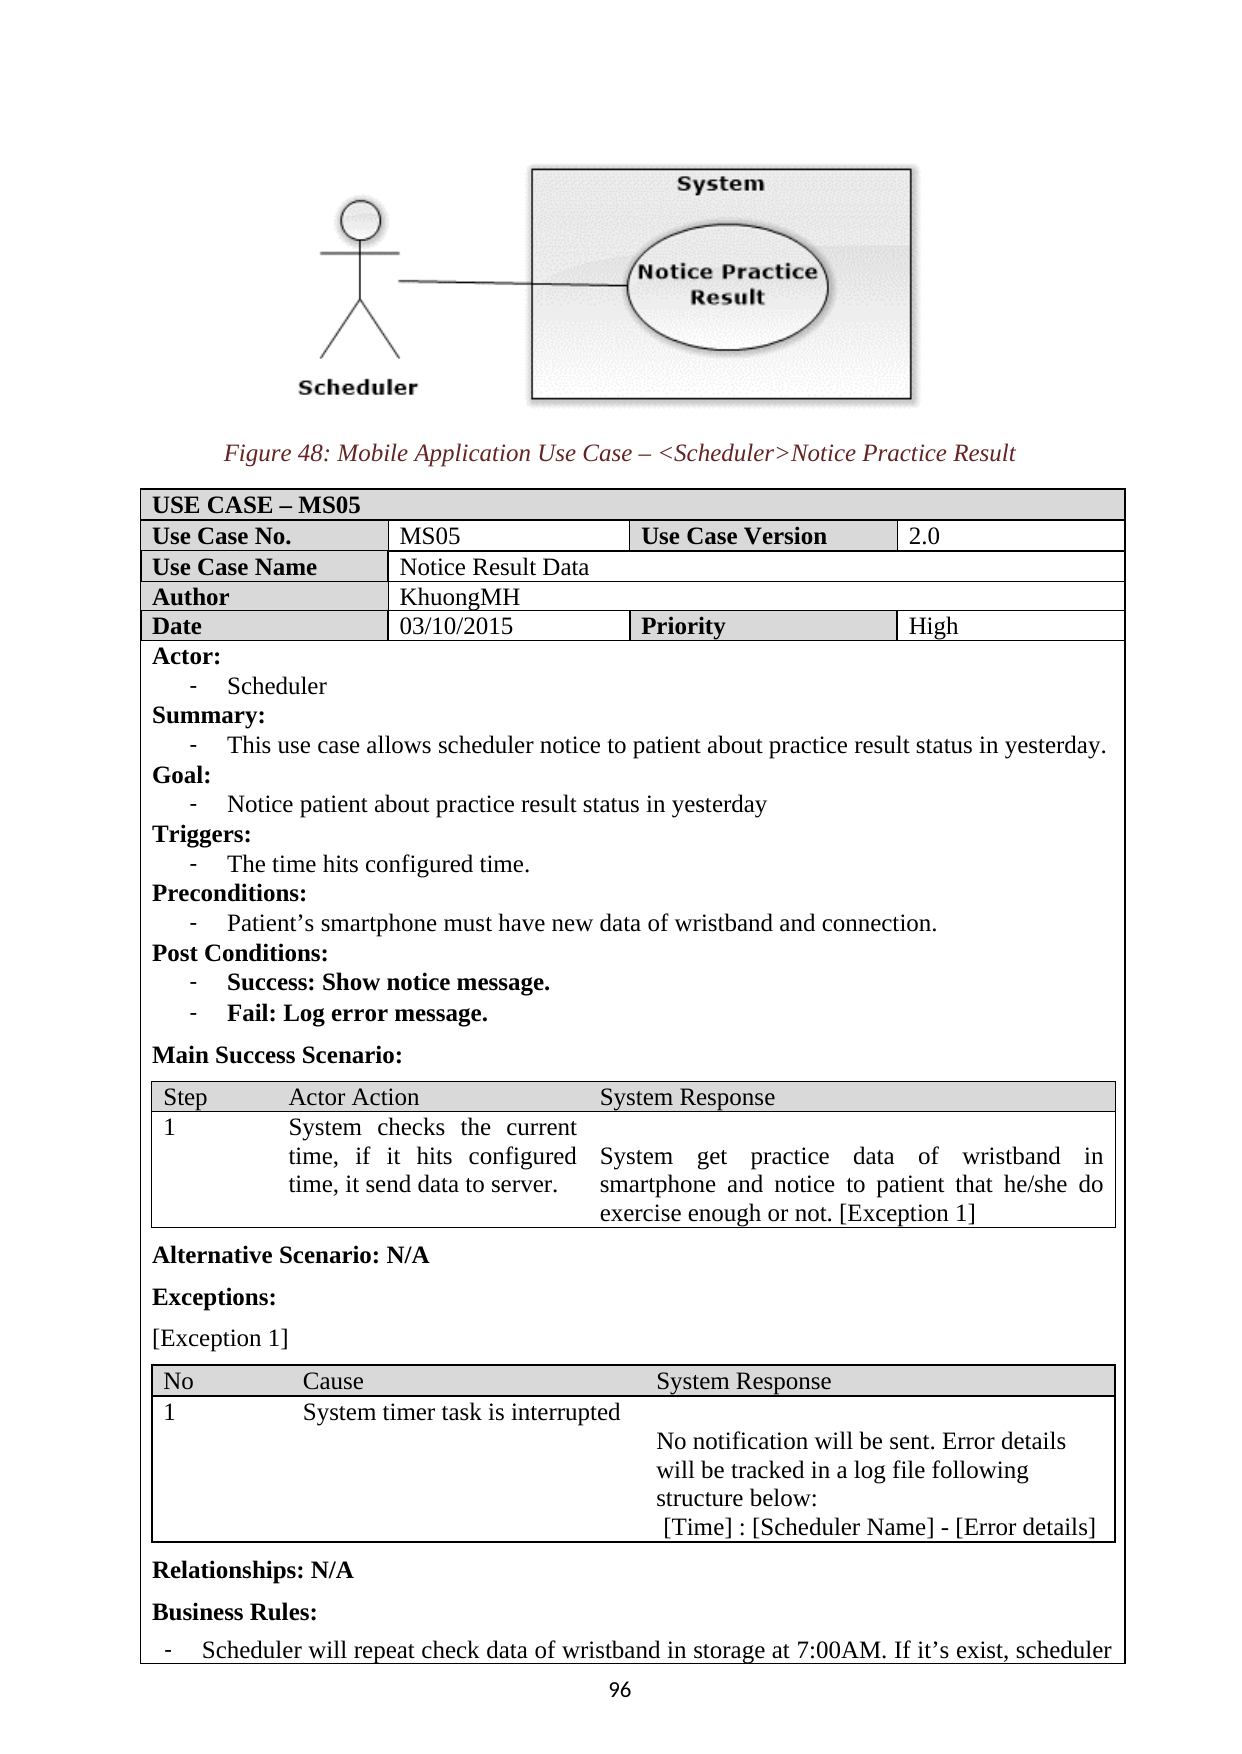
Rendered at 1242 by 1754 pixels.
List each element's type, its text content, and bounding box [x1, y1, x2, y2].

table_cell Notice Result Data [389, 552, 1124, 581]
table_cell Use Case Version [630, 521, 897, 550]
table_cell Author [141, 582, 388, 610]
table_cell MS05 [389, 521, 629, 550]
text Figure 48: Mobile Application Use Case – <Scheduler>Notice Practice Result [94, 438, 1146, 467]
table_cell Use Case No. [141, 521, 388, 550]
table_cell 03/10/2015 [389, 611, 629, 640]
table_cell 2.0 [898, 521, 1124, 550]
picture [289, 162, 951, 439]
table_cell KhuongMH [389, 582, 1124, 610]
table_cell High [898, 611, 1124, 640]
table_header USE CASE – MS05 [141, 490, 1124, 519]
table_cell Use Case Name [142, 551, 387, 581]
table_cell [141, 641, 1124, 1663]
table_cell Date [142, 611, 387, 640]
table_cell Priority [631, 611, 896, 640]
